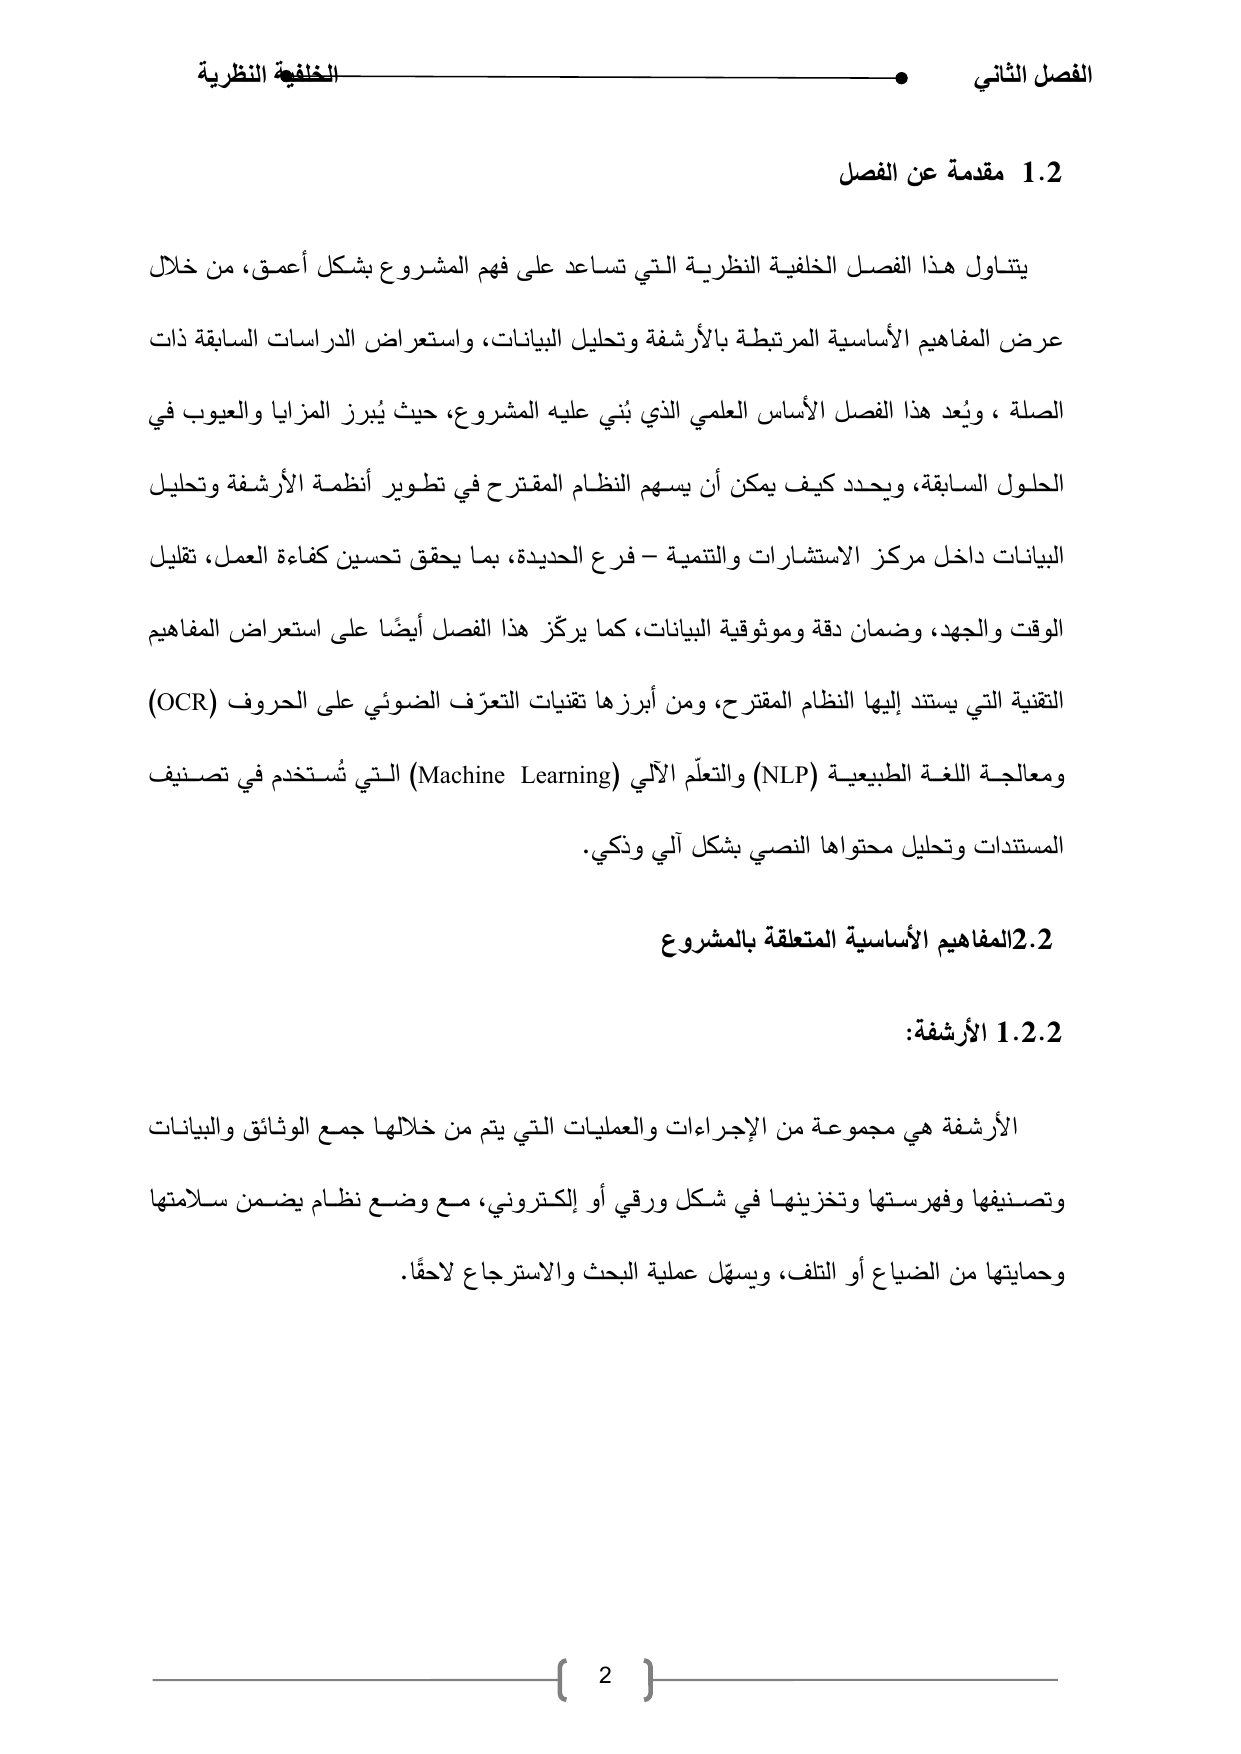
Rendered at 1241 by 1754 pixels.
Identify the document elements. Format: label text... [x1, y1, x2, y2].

text 2.2المفاهيم الأساسية المتعلقة بالمشروع [148, 915, 1063, 963]
text الأرشفة هي مجموعة من الإجراءات والعمليات التي يتم من خلالها جمع الوثائق والبيانات وتصنيفها وفهرستها وتخزينها في شكل ورقي أو إلكتروني، مع وضع نظام يضمن سلامتها وحمايتها من الضياع أو التلف، ويسهّل عملية البحث والاسترجاع لاحقًا. [148, 1102, 1063, 1295]
text يتناول هذا الفصل الخلفية النظرية التي تساعد على فهم المشروع بشكل أعمق، من خلال عرض المفاهيم الأساسية المرتبطة بالأرشفة وتحليل البيانات، واستعراض الدراسات السابقة ذات الصلة ، ويُعد هذا الفصل الأساس العلمي الذي بُني عليه المشروع، حيث يُبرز المزايا والعيوب في الحلول السابقة، ويحدد كيف يمكن أن يسهم النظام المقترح في تطوير أنظمة الأرشفة وتحليل البيانات داخل مركز الاستشارات والتنمية – فرع الحديدة، بما يحقق تحسين كفاءة العمل، تقليل الوقت والجهد، وضمان دقة وموثوقية البيانات، كما يركّز هذا الفصل أيضًا على استعراض المفاهيم التقنية التي يستند إليها النظام المقترح، ومن أبرزها تقنيات التعرّف الضوئي على الحروف (OCR) ومعالجة اللغة الطبيعية (NLP) والتعلّم الآلي (Machine Learning) التي تُستخدم في تصنيف المستندات وتحليل محتواها النصي بشكل آلي وذكي. [148, 241, 1063, 870]
text 1.2 مقدمة عن الفصل [148, 148, 1063, 196]
text 1.2.2 الأرشفة: [148, 1008, 1063, 1057]
